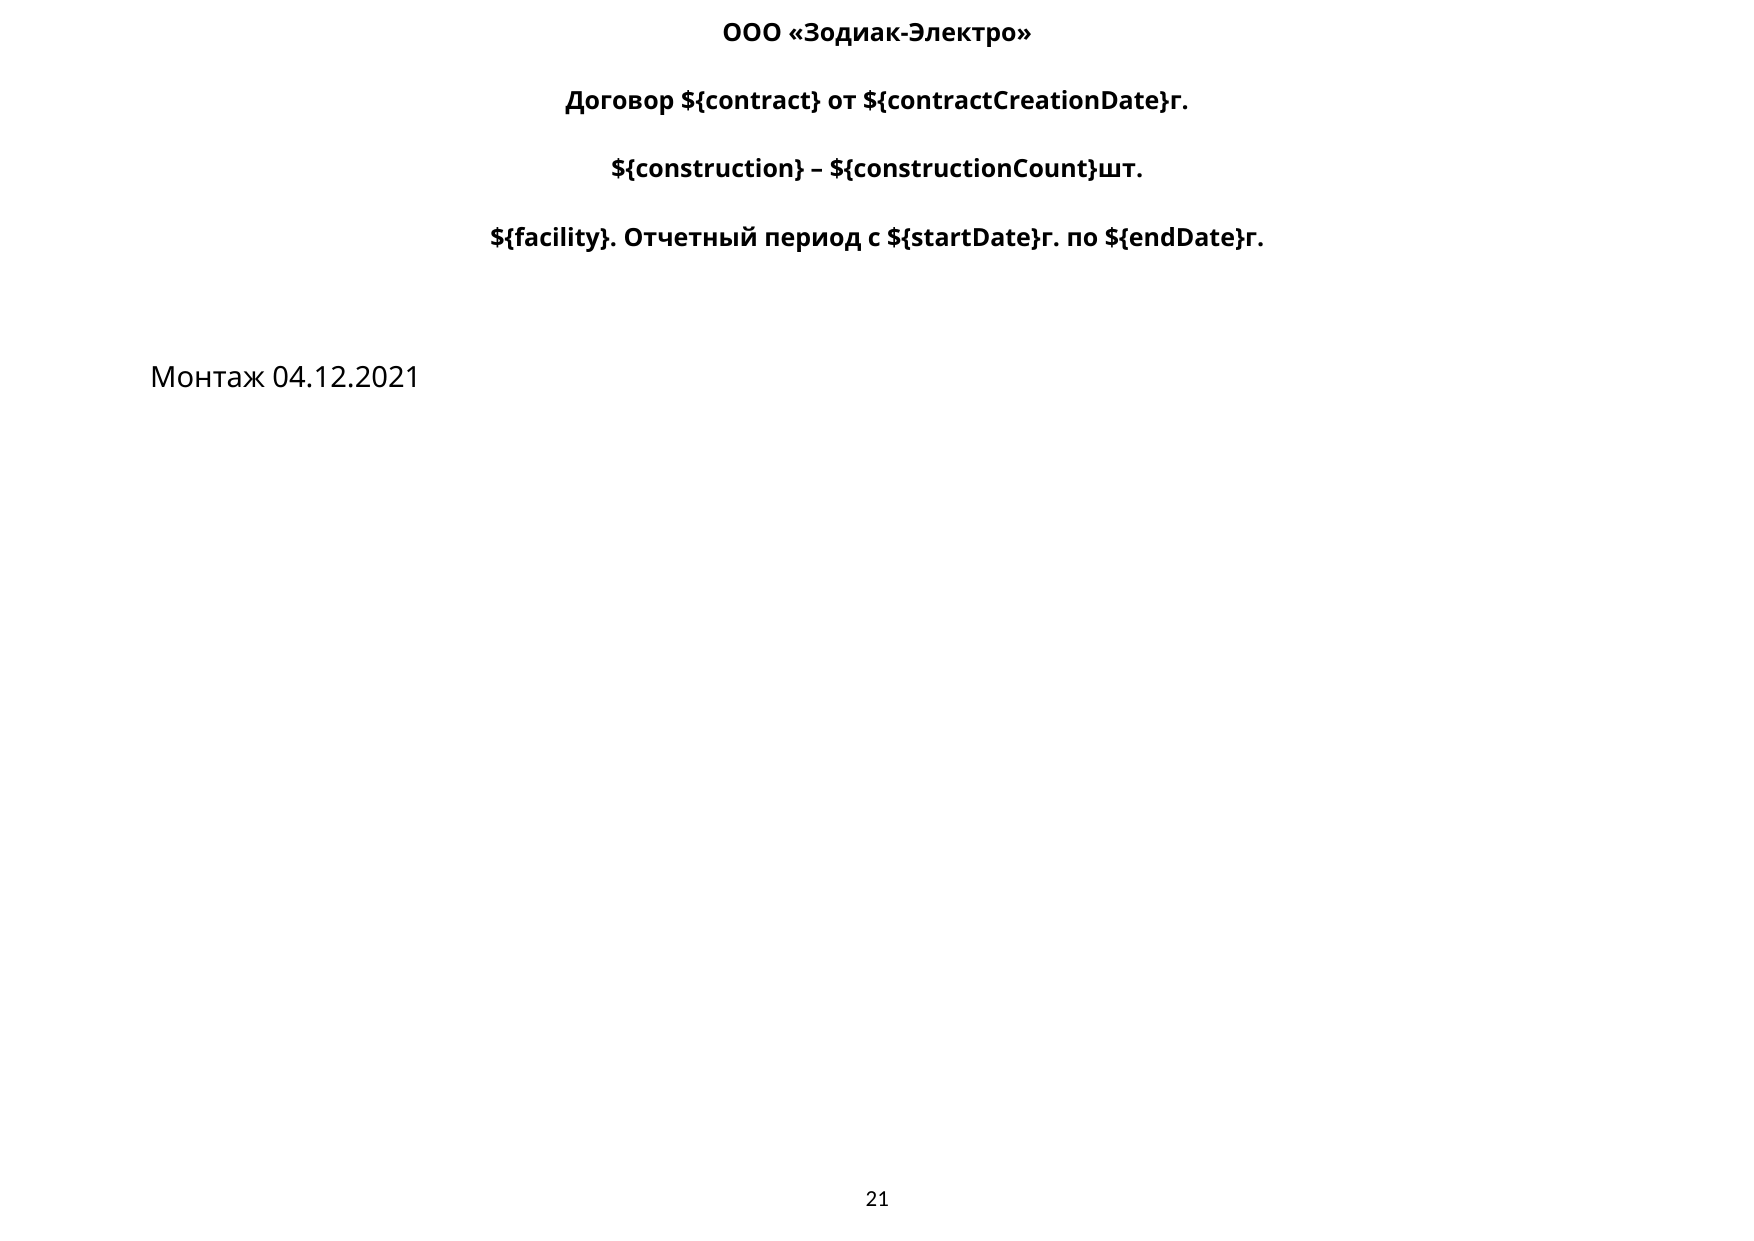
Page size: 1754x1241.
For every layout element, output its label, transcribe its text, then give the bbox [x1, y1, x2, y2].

text Монтаж 04.12.2021 [150, 356, 1604, 396]
